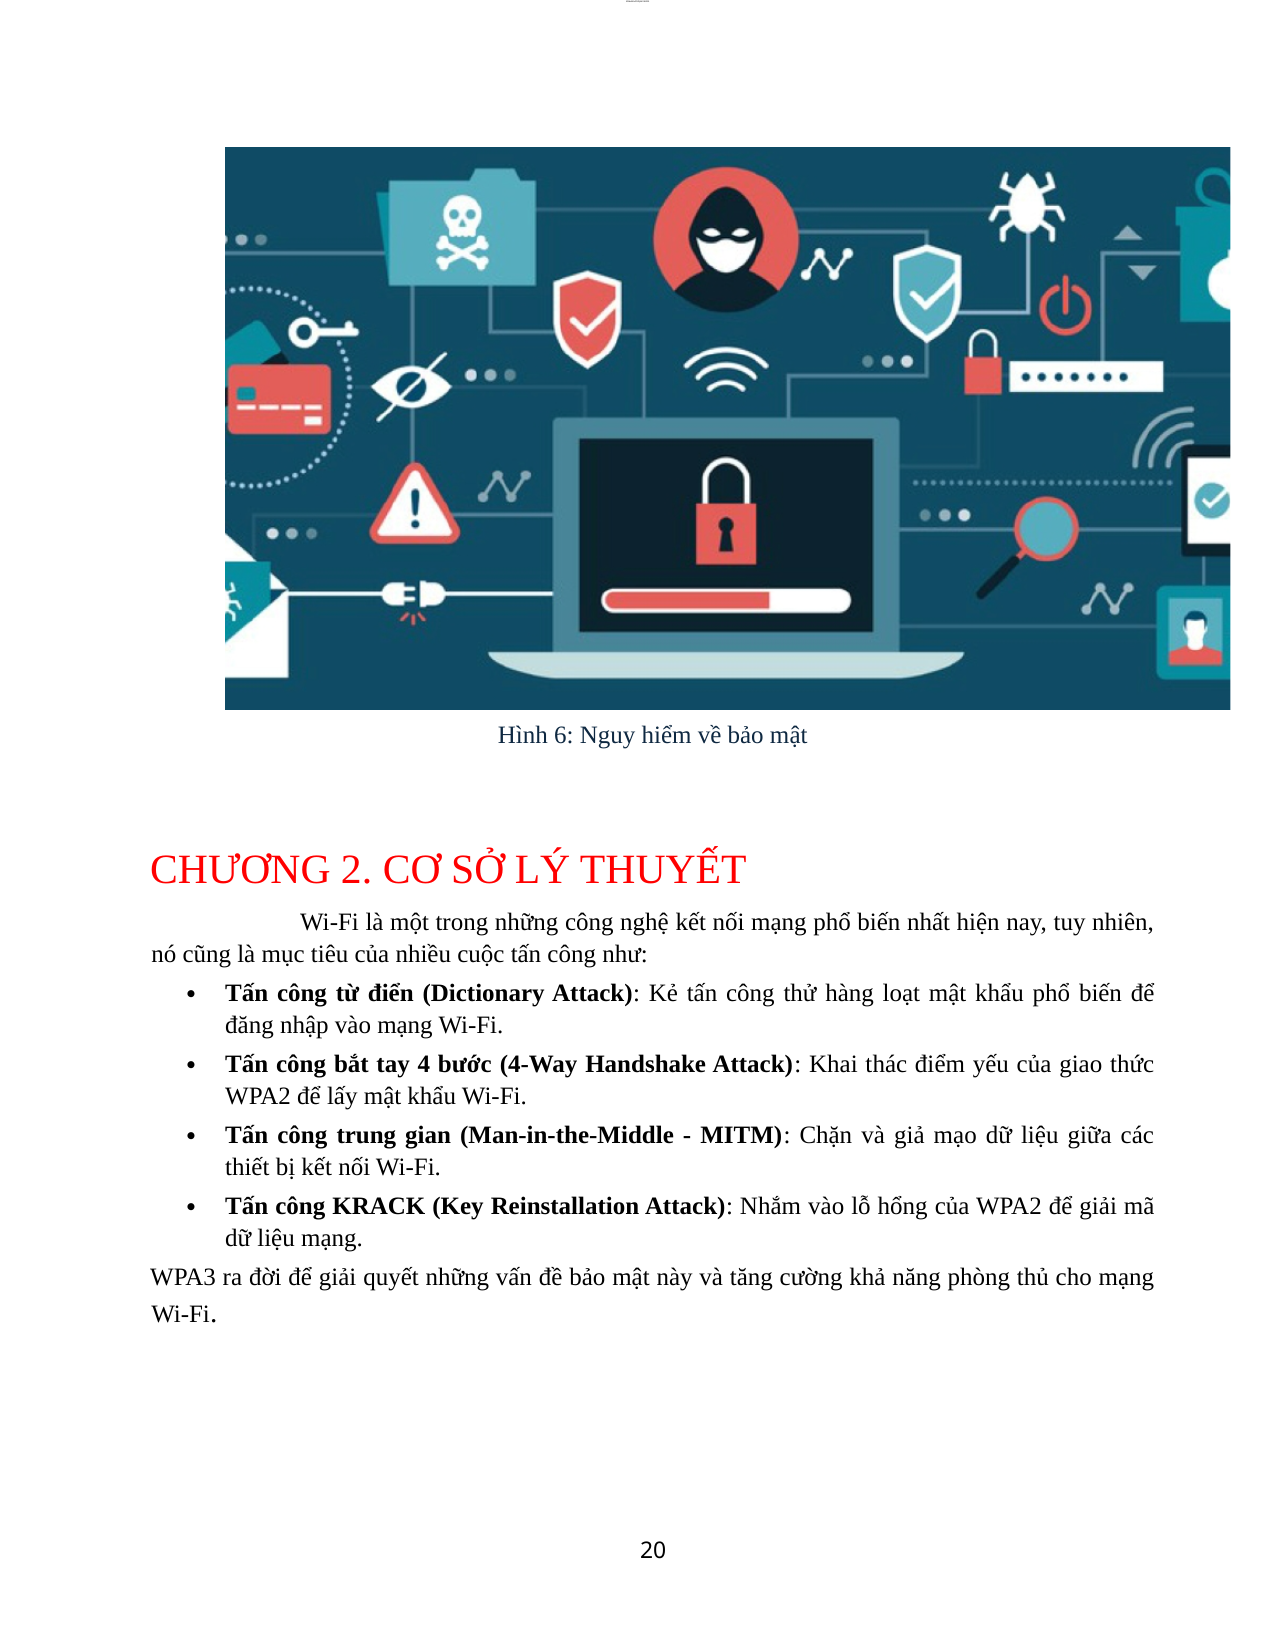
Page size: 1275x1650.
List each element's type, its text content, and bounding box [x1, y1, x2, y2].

subtitle CHƯƠNG 2. CƠ SỞ LÝ THUYẾT [150, 845, 1155, 893]
text Hình 6: Nguy hiểm về bảo mật [150, 720, 1155, 749]
text Wi-Fi là một trong những công nghệ kết nối mạng phổ biến nhất hiện nay, tuy nhiên, nó cũng là mục tiêu của nhiều cuộc tấn công như: [150, 907, 1155, 968]
picture [225, 147, 1231, 710]
list Tấn công KRACK (Key Reinstallation Attack): Nhắm vào lỗ hổng của WPA2 để giải mã dữ liệu mạng. [187, 1191, 1155, 1252]
list Tấn công bắt tay 4 bước (4-Way Handshake Attack): Khai thác điểm yếu của giao thức WPA2 để lấy mật khẩu Wi-Fi. [187, 1049, 1155, 1110]
list Tấn công từ điển (Dictionary Attack): Kẻ tấn công thử hàng loạt mật khẩu phổ biến để đăng nhập vào mạng Wi-Fi. [187, 978, 1155, 1039]
list Tấn công trung gian (Man-in-the-Middle - MITM): Chặn và giả mạo dữ liệu giữa các thiết bị kết nối Wi-Fi. [187, 1120, 1155, 1181]
text WPA3 ra đời để giải quyết những vấn đề bảo mật này và tăng cường khả năng phòng thủ cho mạng Wi-Fi. [150, 1262, 1155, 1328]
